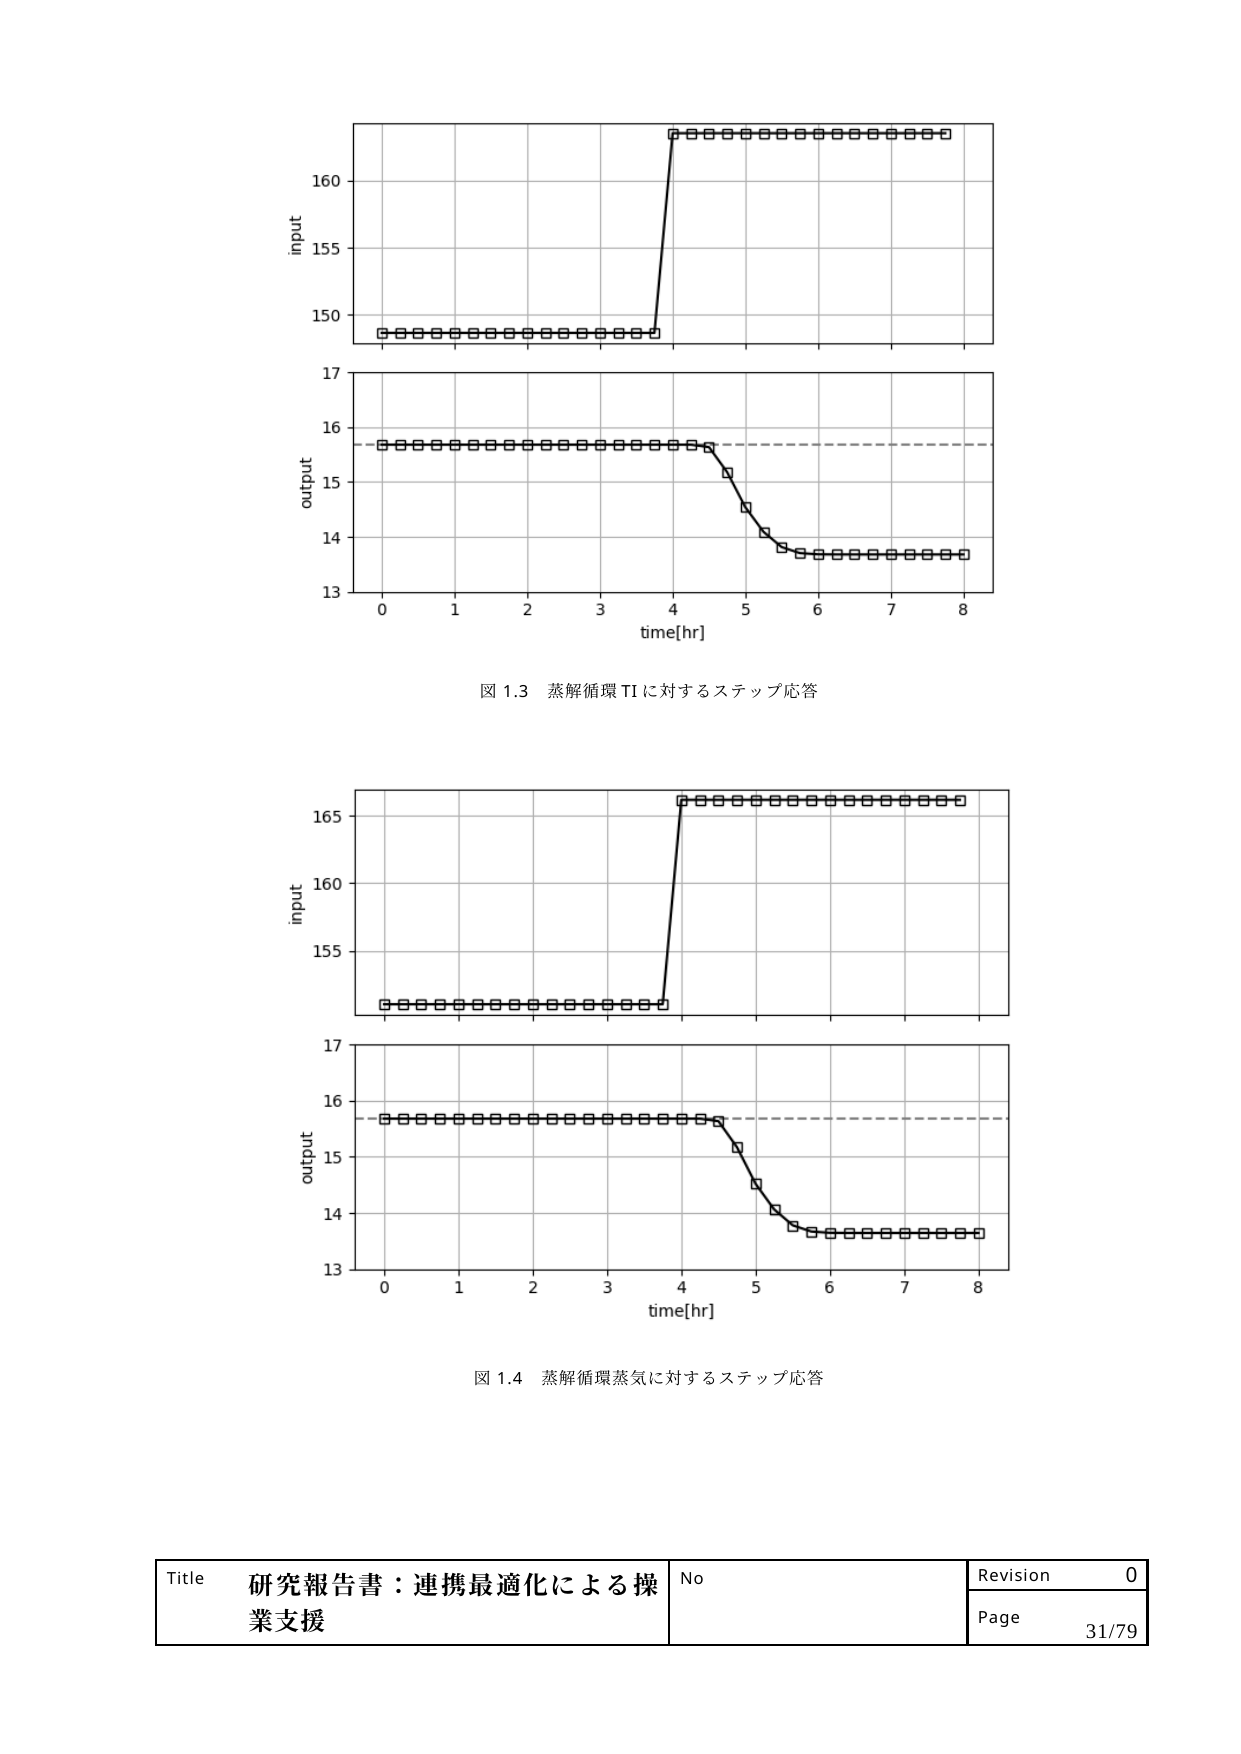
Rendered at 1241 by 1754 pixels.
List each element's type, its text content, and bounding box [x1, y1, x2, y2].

text 図 1.3 蒸解循環TIに対するステップ応答 [171, 665, 1126, 702]
picture [271, 772, 1026, 1338]
text 図 1.4 蒸解循環蒸気に対するステップ応答 [171, 1352, 1126, 1389]
picture [271, 106, 1009, 659]
